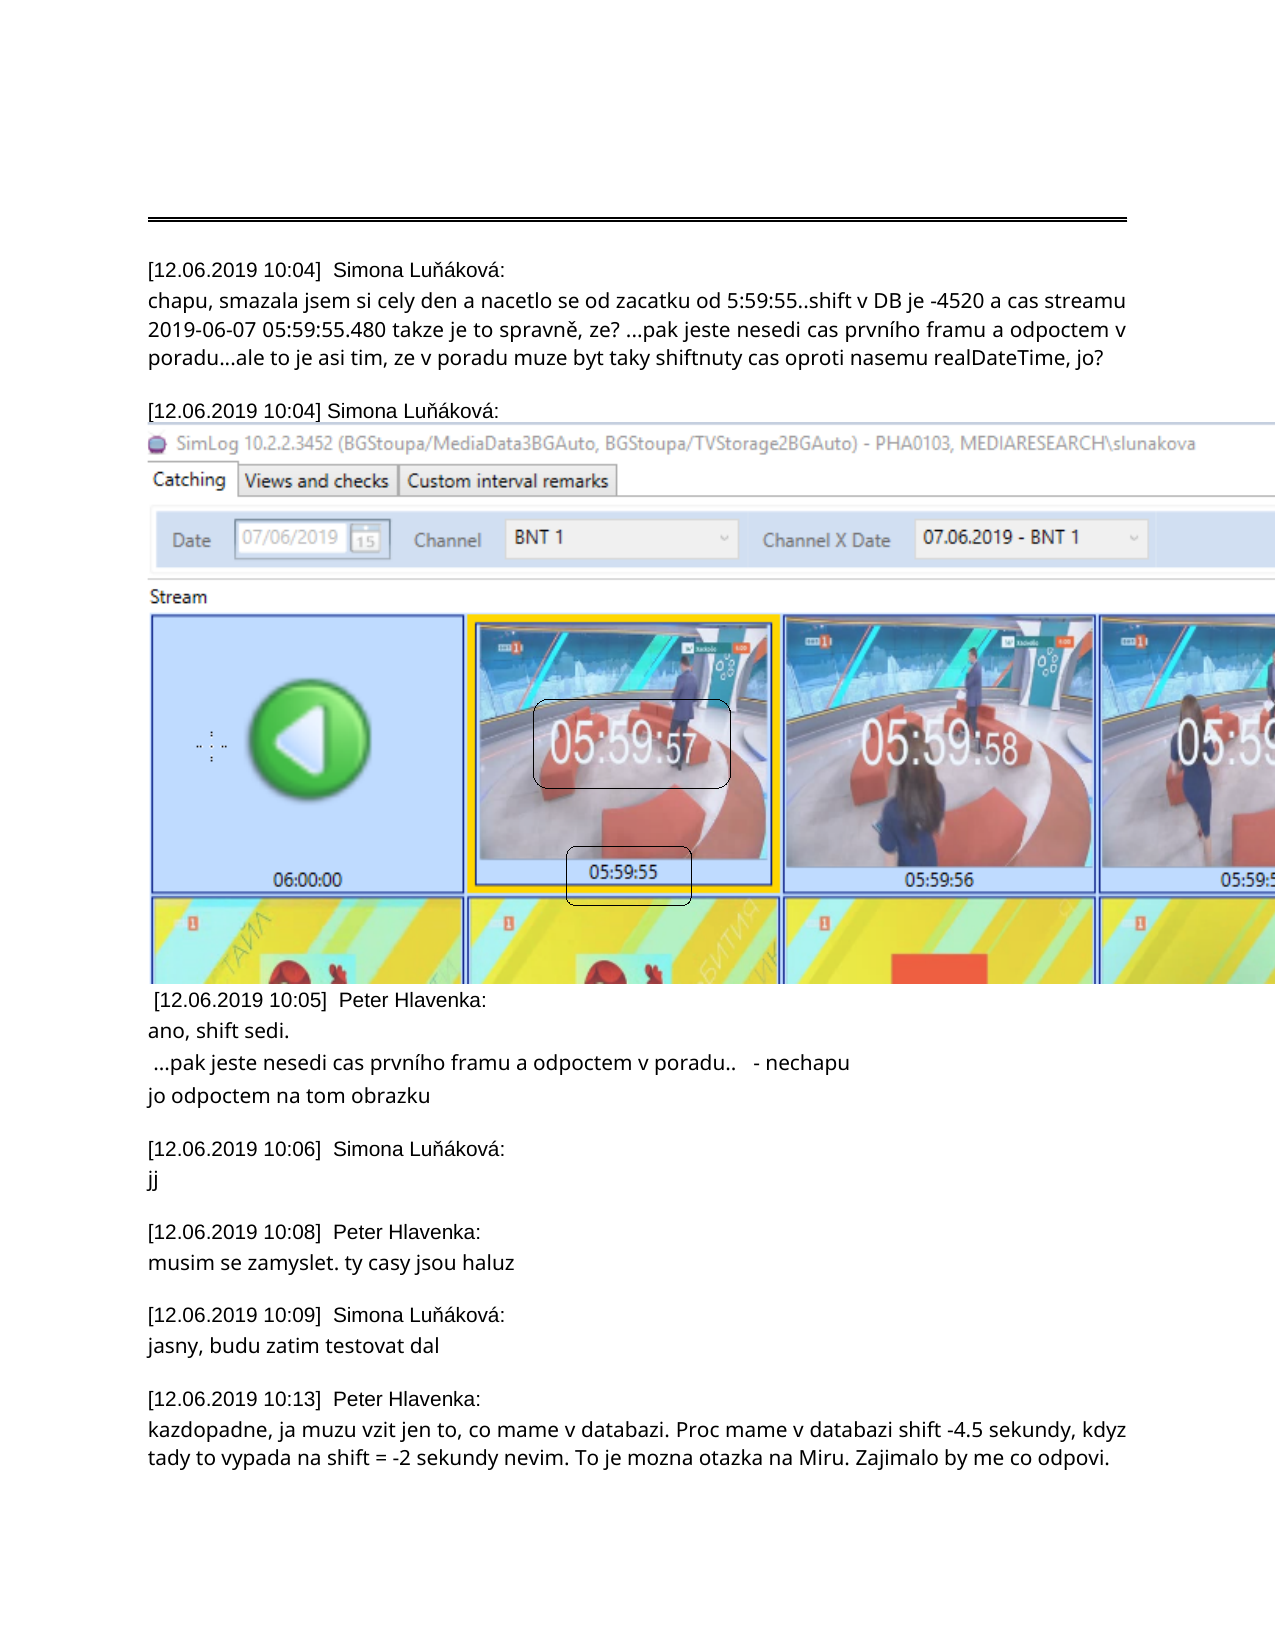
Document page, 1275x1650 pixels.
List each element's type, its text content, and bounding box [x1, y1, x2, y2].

text [‎12.‎06.‎2019 10:13] Peter Hlavenka: [148, 1387, 1127, 1411]
text musim se zamyslet. ty casy jsou haluz [148, 1248, 1127, 1276]
text jo odpoctem na tom obrazku [148, 1081, 1127, 1109]
text [‎12.‎06.‎2019 10:06] Simona Luňáková: [148, 1136, 1127, 1160]
text [‎12.‎06.‎2019 10:04] Simona Luňáková: [148, 398, 1127, 422]
text [‎12.‎06.‎2019 10:08] Peter Hlavenka: [148, 1220, 1127, 1244]
text ano, shift sedi. [148, 1016, 1127, 1044]
text chapu, smazala jsem si cely den a nacetlo se od zacatku od 5:59:55..shift v DB je -4520 a cas streamu 2019-06-07 05:59:55.480 takze je to spravně, ze? ...pak jeste nesedi cas prvního framu a odpoctem v poradu...ale to je asi tim, ze v poradu muze byt taky shiftnuty cas oproti nasemu realDateTime, jo? [148, 286, 1127, 372]
text [‎12.‎06.‎2019 10:04] Simona Luňáková: [148, 258, 1127, 282]
text jj [148, 1164, 1127, 1193]
text kazdopadne, ja muzu vzit jen to, co mame v databazi. Proc mame v databazi shift -4.5 sekundy, kdyz tady to vypada na shift = -2 sekundy nevim. To je mozna otazka na Miru. Zajimalo by me co odpovi. [148, 1415, 1127, 1472]
text ...pak jeste nesedi cas prvního framu a odpoctem v poradu.. - nechapu [148, 1048, 1127, 1077]
picture [147, 422, 1275, 984]
text [‎12.‎06.‎2019 10:05] Peter Hlavenka: [148, 988, 1127, 1012]
text jasny, budu zatim testovat dal [148, 1331, 1127, 1360]
text [‎12.‎06.‎2019 10:09] Simona Luňáková: [148, 1303, 1127, 1327]
